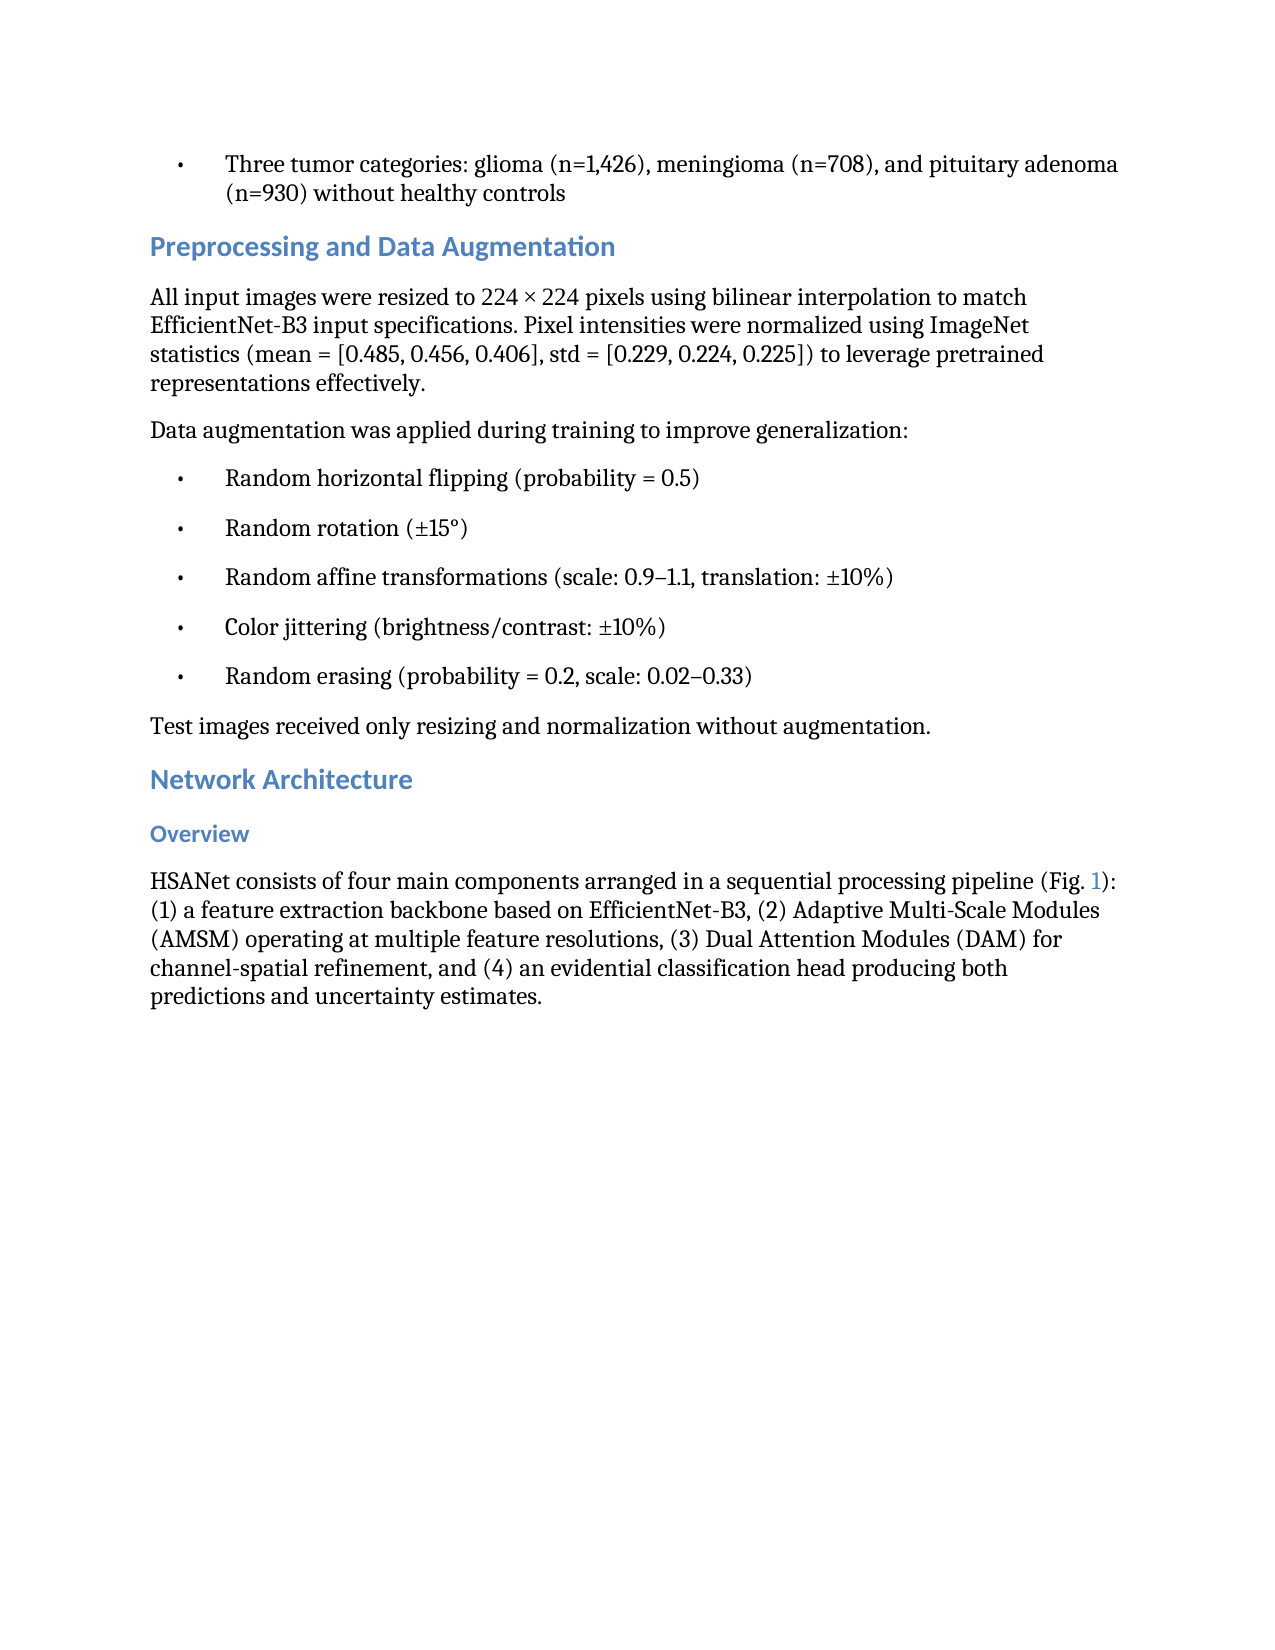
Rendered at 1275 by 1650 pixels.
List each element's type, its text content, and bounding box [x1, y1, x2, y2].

list Random affine transformations (scale: 0.9–1.1, translation: 10%) [175, 563, 1125, 592]
subtitle Preprocessing and Data Augmentation [150, 228, 1125, 264]
list Random rotation (15°) [175, 513, 1125, 542]
subtitle Network Architecture [150, 761, 1125, 797]
subtitle Overview [150, 818, 1125, 848]
text HSANet consists of four main components arranged in a sequential processing pipeline (Fig. 1): (1) a feature extraction backbone based on EfficientNet-B3, (2) Adaptive Multi-Scale Modules (AMSM) operating at multiple feature resolutions, (3) Dual Attention Modules (DAM) for channel-spatial refinement, and (4) an evidential classification head producing both predictions and uncertainty estimates. [150, 867, 1125, 1011]
text All input images were resized to pixels using bilinear interpolation to match EfficientNet-B3 input specifications. Pixel intensities were normalized using ImageNet statistics (mean = [0.485, 0.456, 0.406], std = [0.229, 0.224, 0.225]) to leverage pretrained representations effectively. [150, 283, 1125, 398]
list Three tumor categories: glioma (n=1,426), meningioma (n=708), and pituitary adenoma (n=930) without healthy controls [175, 150, 1125, 207]
list Random erasing (probability = 0.2, scale: 0.02–0.33) [175, 662, 1125, 691]
list Color jittering (brightness/contrast: 10%) [175, 613, 1125, 641]
text Data augmentation was applied during training to improve generalization: [150, 416, 1125, 445]
text Test images received only resizing and normalization without augmentation. [150, 712, 1125, 741]
list Random horizontal flipping (probability = 0.5) [175, 464, 1125, 493]
